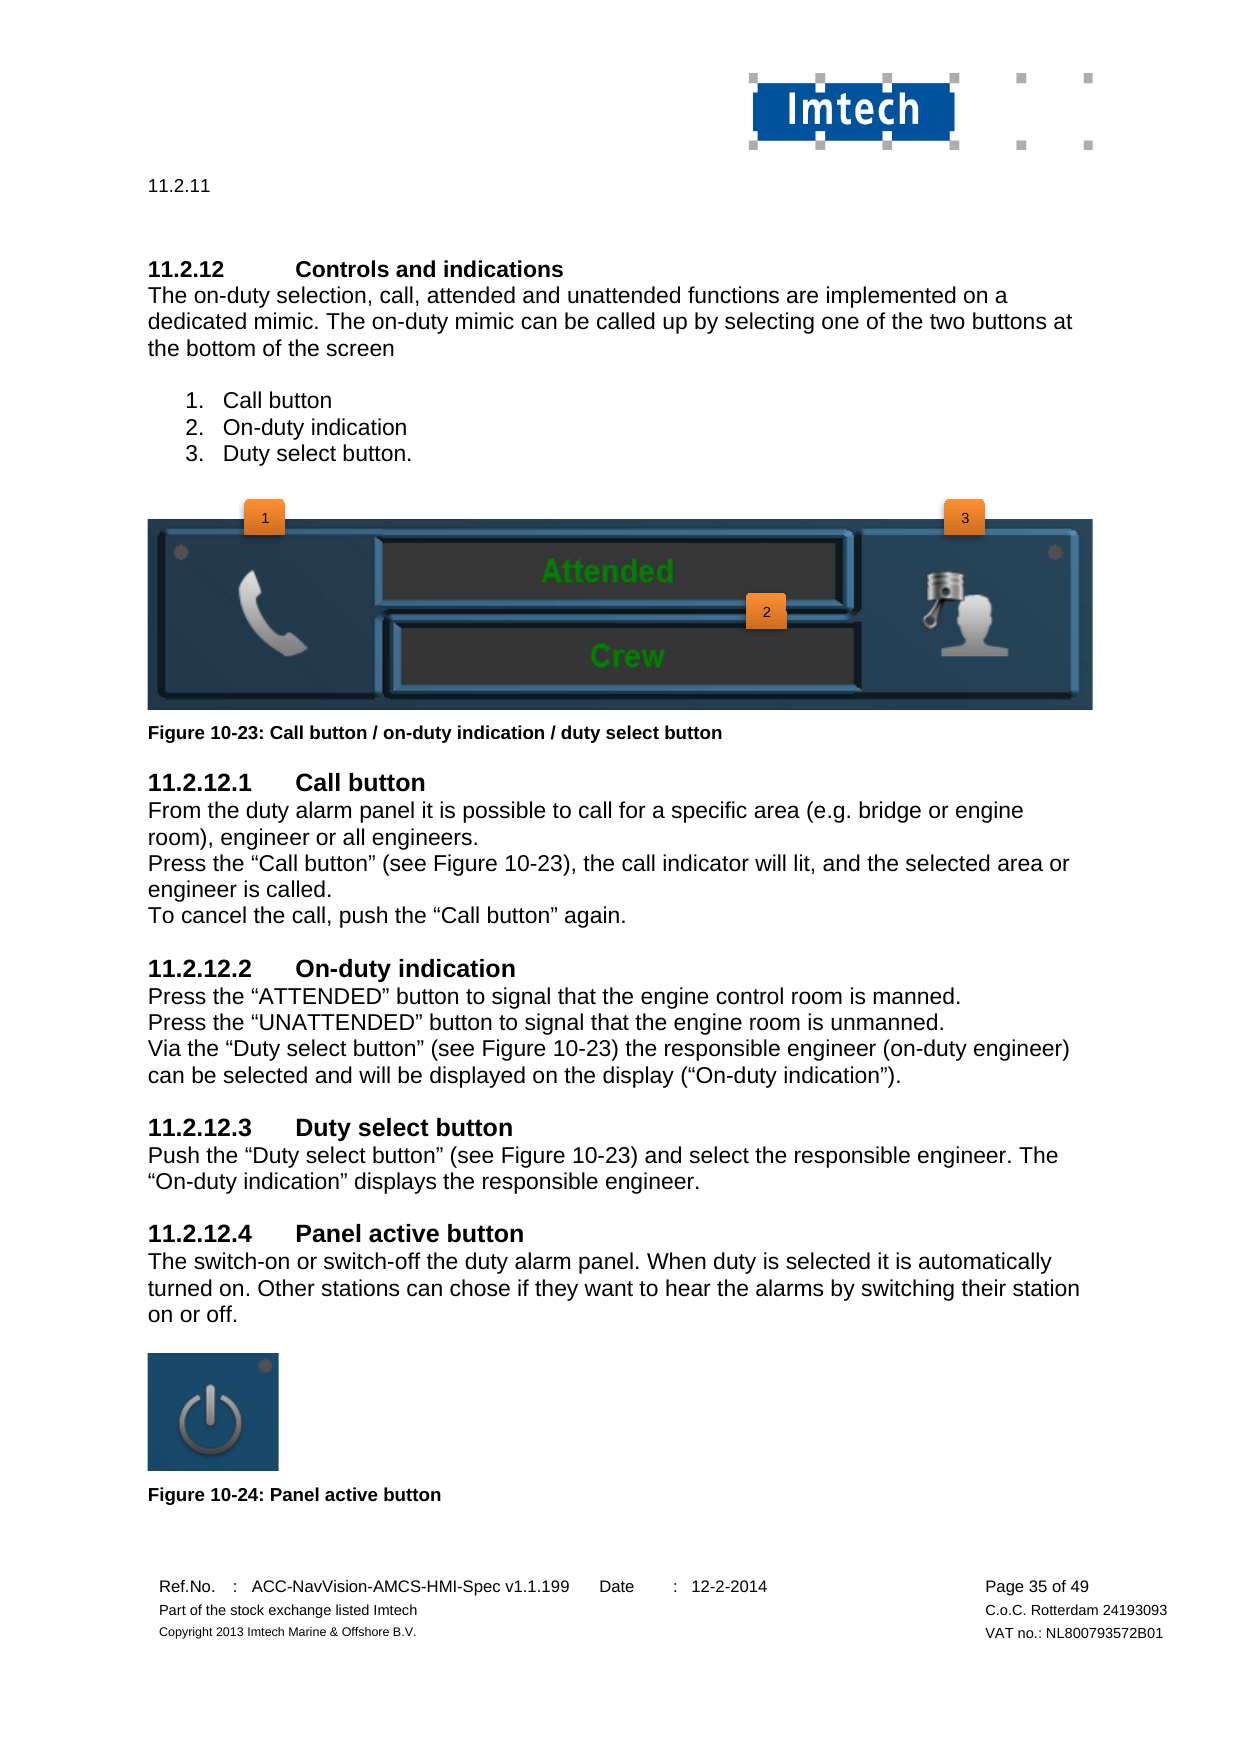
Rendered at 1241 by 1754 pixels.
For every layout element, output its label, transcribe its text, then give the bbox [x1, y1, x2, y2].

picture [147, 519, 1093, 710]
subtitle Call button [148, 768, 1093, 797]
picture [748, 73, 1093, 150]
subtitle On-duty indication [148, 954, 1093, 983]
text The switch-on or switch-off the duty alarm panel. When duty is selected it is automatically turned on. Other stations can chose if they want to hear the alarms by switching their station on or off. [148, 1248, 1093, 1327]
list Call button [185, 387, 1093, 414]
list On-duty indication [185, 414, 1093, 440]
text The on-duty selection, call, attended and unattended functions are implemented on a dedicated mimic. The on-duty mimic can be called up by selecting one of the two buttons at the bottom of the screen [148, 282, 1093, 361]
subtitle Duty select button [148, 1113, 1093, 1142]
list Duty select button. [185, 440, 1093, 466]
text To cancel the call, push the “Call button” again. [148, 902, 1093, 929]
subtitle Panel active button [148, 1219, 1093, 1248]
subtitle Controls and indications [148, 256, 1093, 282]
picture [147, 1353, 279, 1471]
text Press the “UNATTENDED” button to signal that the engine room is unmanned. [148, 1009, 1093, 1035]
text From the duty alarm panel it is possible to call for a specific area (e.g. bridge or engine room), engineer or all engineers. [148, 797, 1093, 850]
text Press the “ATTENDED” button to signal that the engine control room is manned. [148, 983, 1093, 1009]
